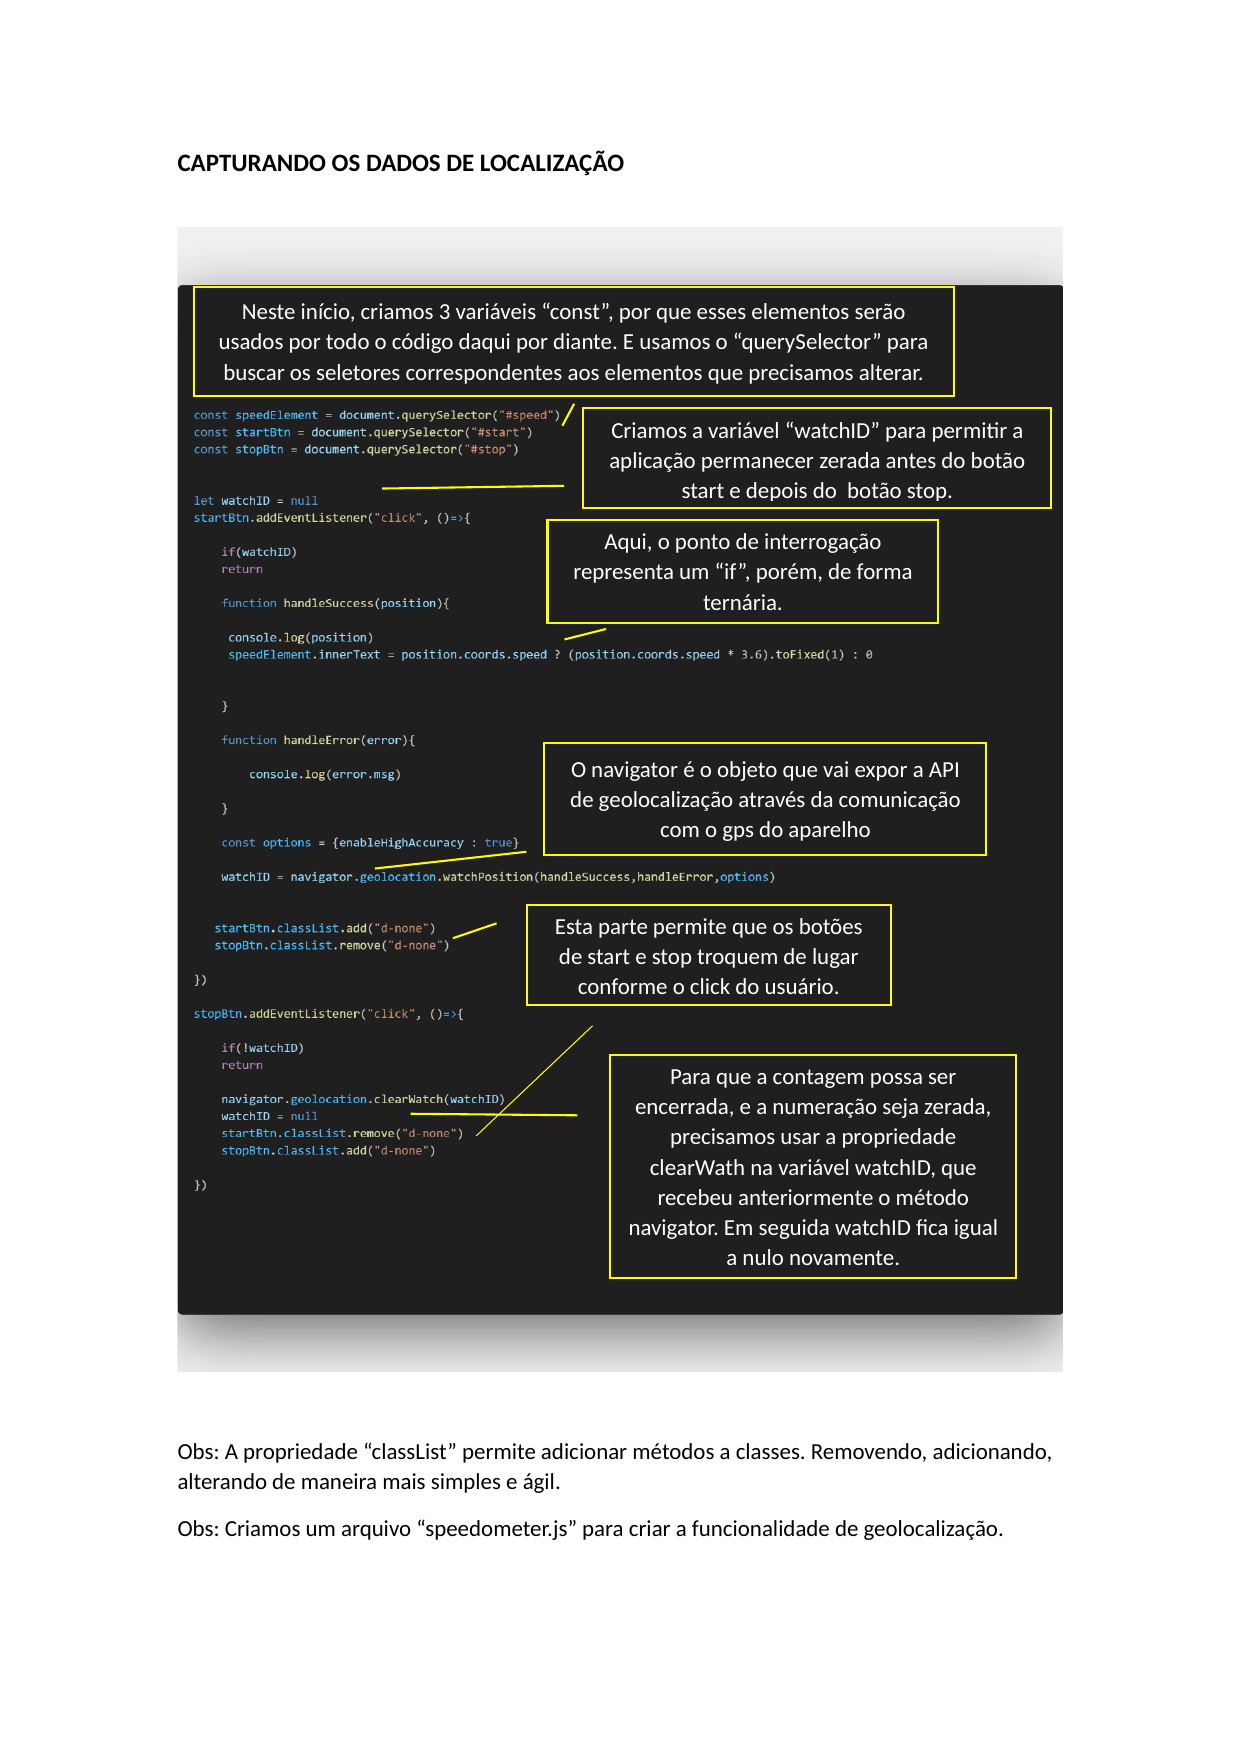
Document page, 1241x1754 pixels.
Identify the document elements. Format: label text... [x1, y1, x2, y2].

text CAPTURANDO OS DADOS DE LOCALIZAÇÃO [177, 148, 1063, 178]
picture [177, 227, 1063, 1372]
text Obs: Criamos um arquivo “speedometer.js” para criar a funcionalidade de geolocalização. [177, 1514, 1063, 1542]
text Obs: A propriedade “classList” permite adicionar métodos a classes. Removendo, adicionando, alterando de maneira mais simples e ágil. [177, 1437, 1063, 1495]
